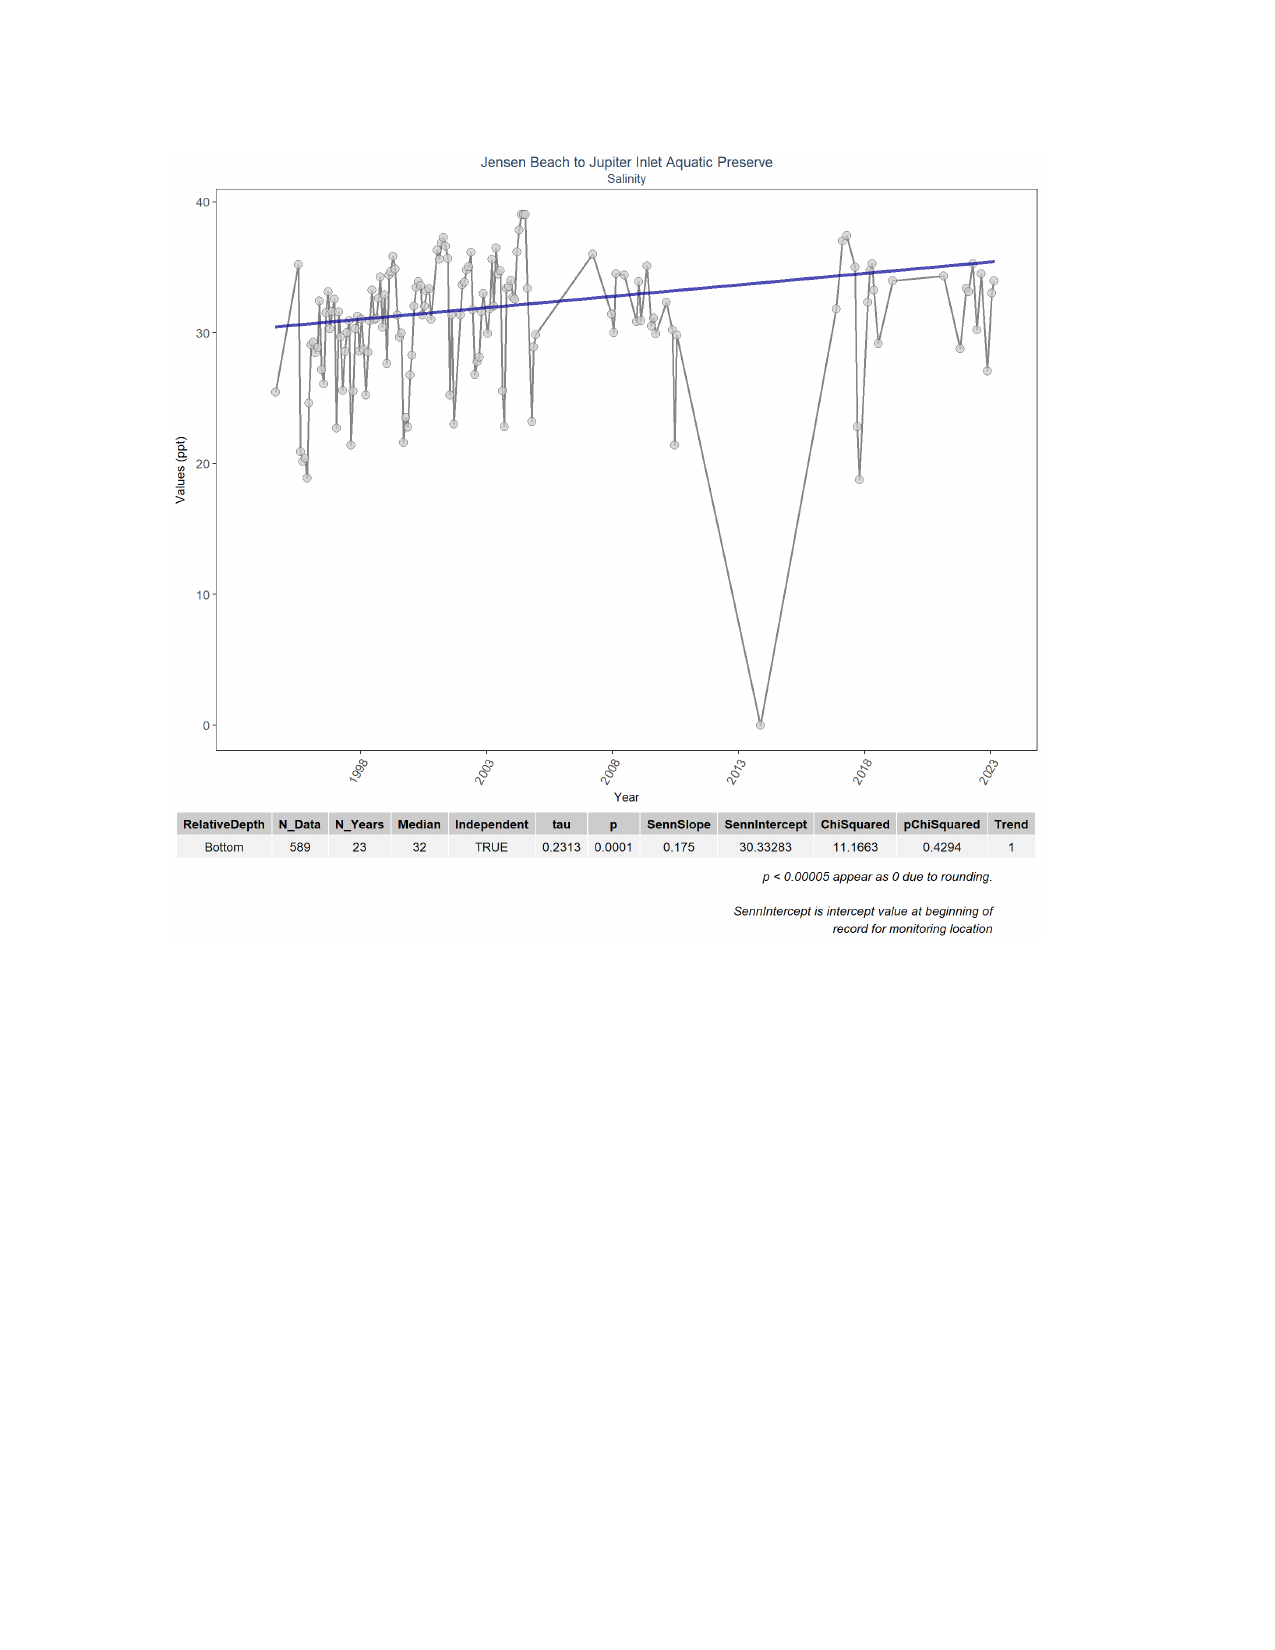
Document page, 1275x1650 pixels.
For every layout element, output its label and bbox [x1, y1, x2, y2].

picture [168, 150, 1044, 938]
